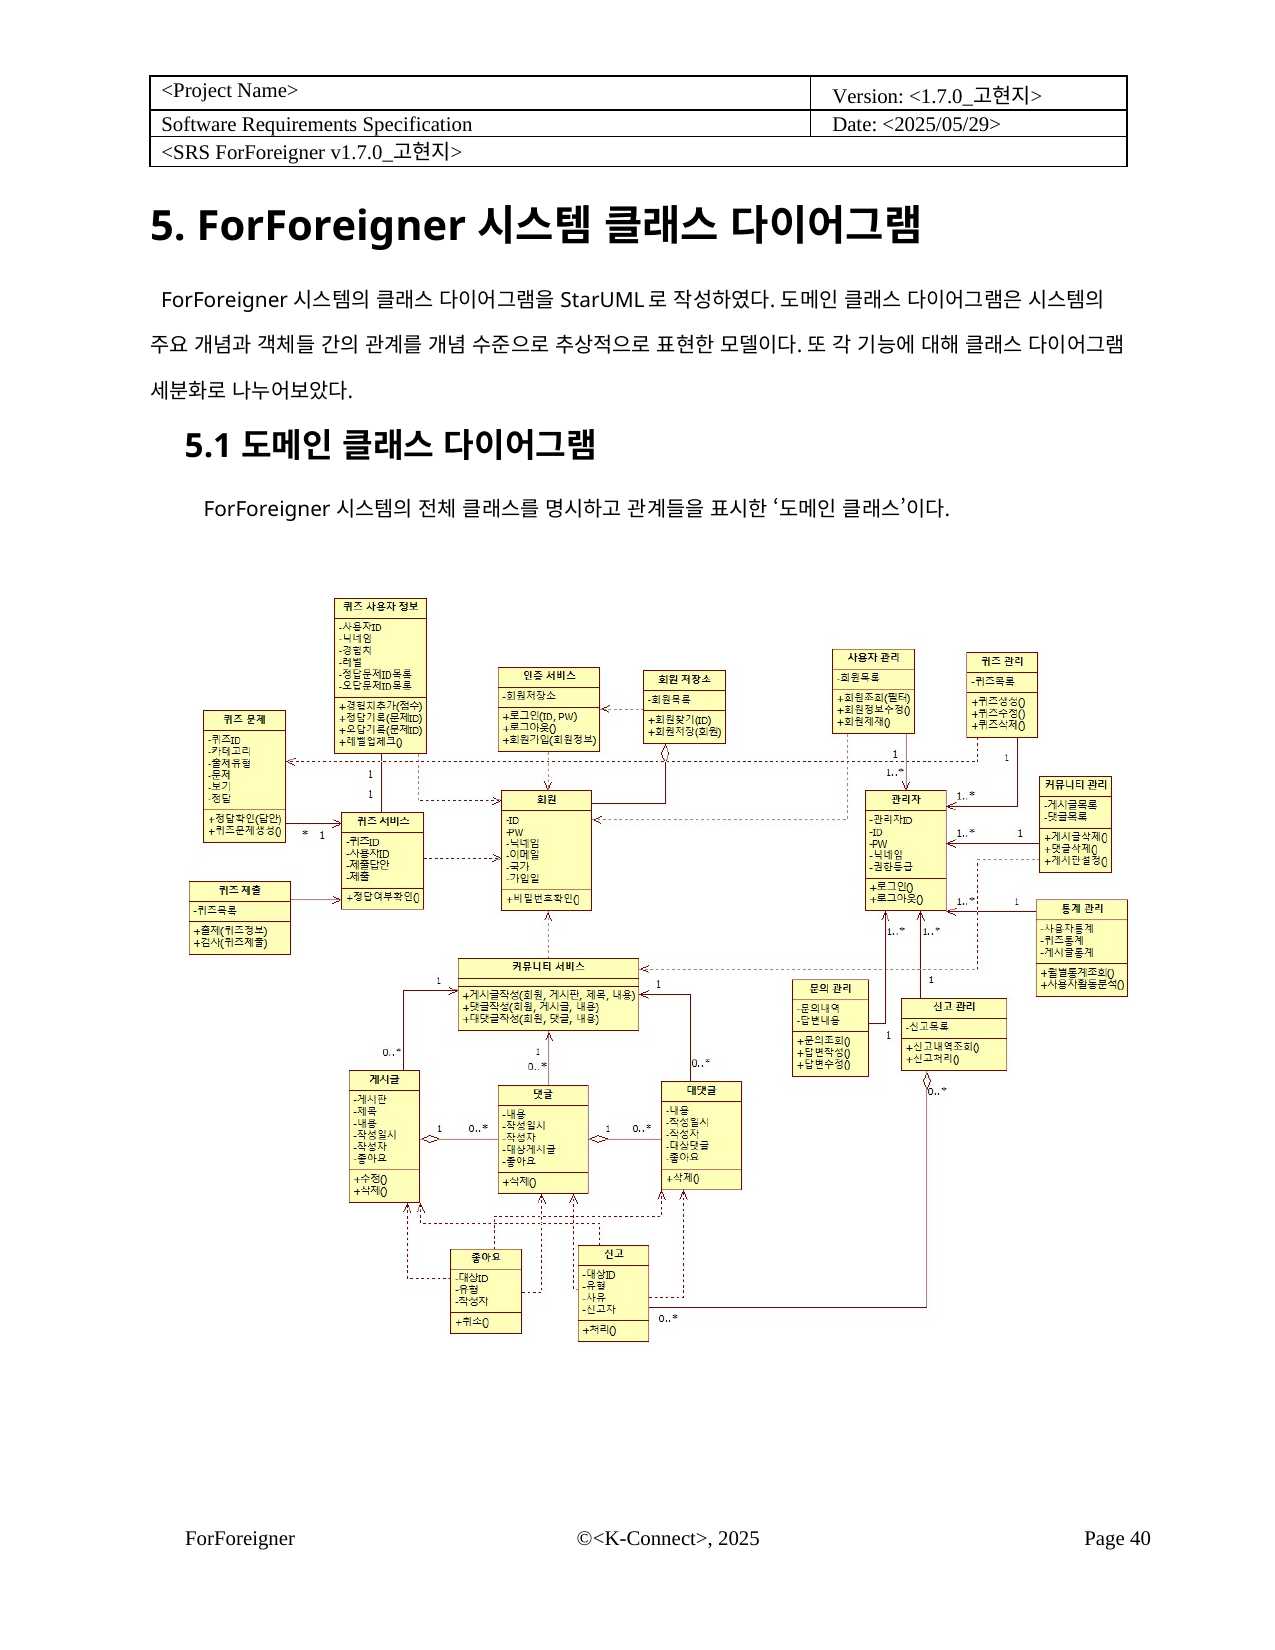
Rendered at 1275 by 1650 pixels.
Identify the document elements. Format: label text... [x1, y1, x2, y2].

text ForForeigner 시스템의 클래스 다이어그램을 StarUML로 작성하였다. 도메인 클래스 다이어그램은 시스템의 주요 개념과 객체들 간의 관계를 개념 수준으로 추상적으로 표현한 모델이다. 또 각 기능에 대해 클래스 다이어그램 세분화로 나누어보았다. [150, 283, 1125, 404]
text 5. ForForeigner 시스템 클래스 다이어그램 [150, 192, 1125, 253]
picture [170, 580, 1146, 1360]
text ForForeigner 시스템의 전체 클래스를 명시하고 관계들을 표시한 ‘도메인 클래스’이다. [171, 492, 1125, 522]
text 5.1 도메인 클래스 다이어그램 [150, 419, 1125, 468]
